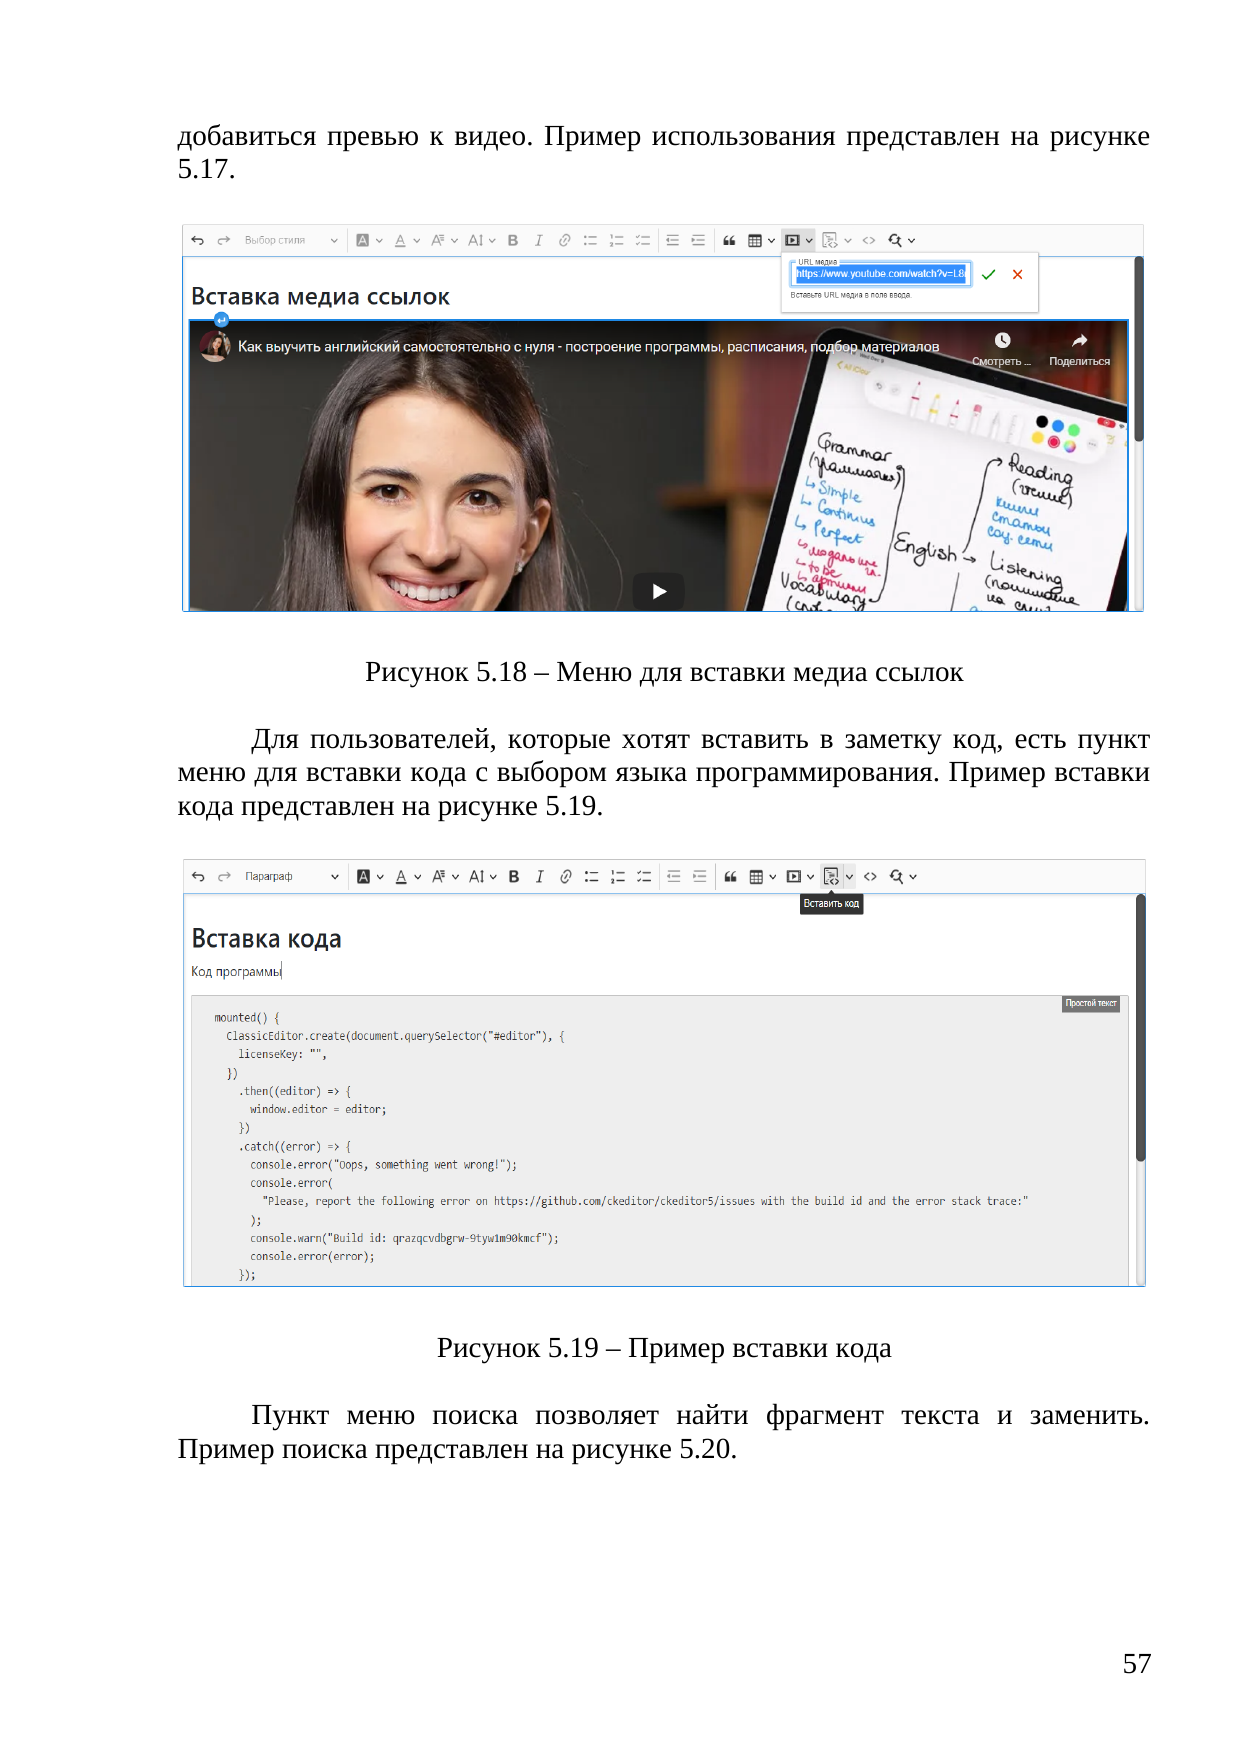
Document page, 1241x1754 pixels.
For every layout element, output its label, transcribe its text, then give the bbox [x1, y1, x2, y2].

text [177, 118, 1152, 185]
text Рисунок 5.19 – Пример вставки кода [177, 1330, 1152, 1364]
text Рисунок 5.18 – Меню для вставки медиа ссылок [177, 654, 1152, 687]
picture [177, 218, 1152, 621]
text Для пользователей, которые хотят вставить в заметку код, есть пункт меню для вставки кода с выбором языка программирования. Пример вставки кода представлен на рисунке 5.19. [177, 721, 1152, 821]
picture [177, 855, 1152, 1297]
text Пункт меню поиска позволяет найти фрагмент текста и заменить. Пример поиска представлен на рисунке 5.20. [177, 1397, 1152, 1464]
